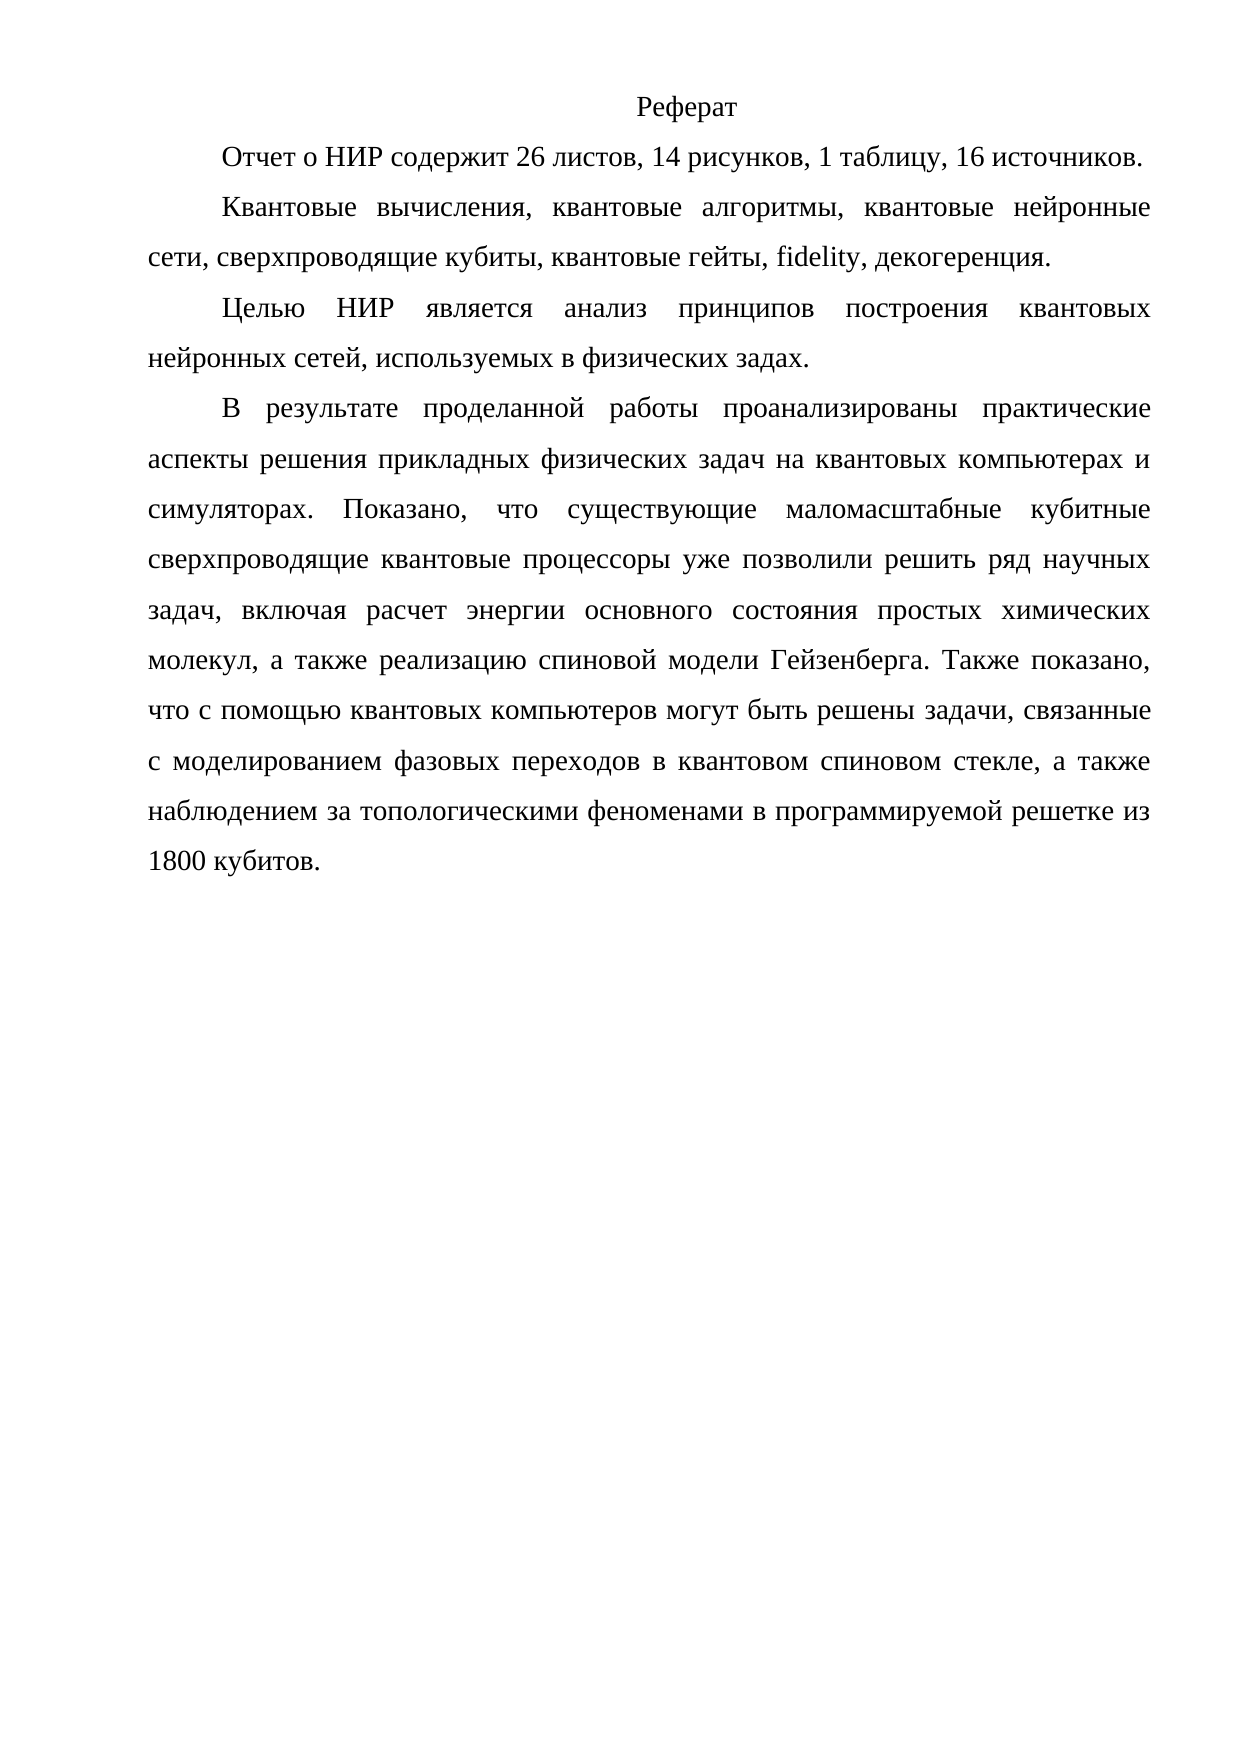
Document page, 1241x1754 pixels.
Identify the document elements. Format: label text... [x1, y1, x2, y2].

text В результате проделанной работы проанализированы практические аспекты решения прикладных физических задач на квантовых компьютерах и симуляторах. Показано, что существующие маломасштабные кубитные сверхпроводящие квантовые процессоры уже позволили решить ряд научных задач, включая расчет энергии основного состояния простых химических молекул, а также реализацию спиновой модели Гейзенберга. Также показано, что с помощью квантовых компьютеров могут быть решены задачи, связанные с моделированием фазовых переходов в квантовом спиновом стекле, а также наблюдением за топологическими феноменами в программируемой решетке из 1800 кубитов. [148, 391, 1152, 877]
text Квантовые вычисления, квантовые алгоритмы, квантовые нейронные сети, сверхпроводящие кубиты, квантовые гейты, fidelity, декогеренция. [148, 189, 1152, 273]
text Целью НИР является анализ принципов построения квантовых нейронных сетей, используемых в физических задах. [148, 290, 1152, 374]
text Реферат [148, 89, 1152, 122]
text Отчет о НИР содержит 26 листов, 14 рисунков, 1 таблицу, 16 источников. [148, 139, 1152, 172]
